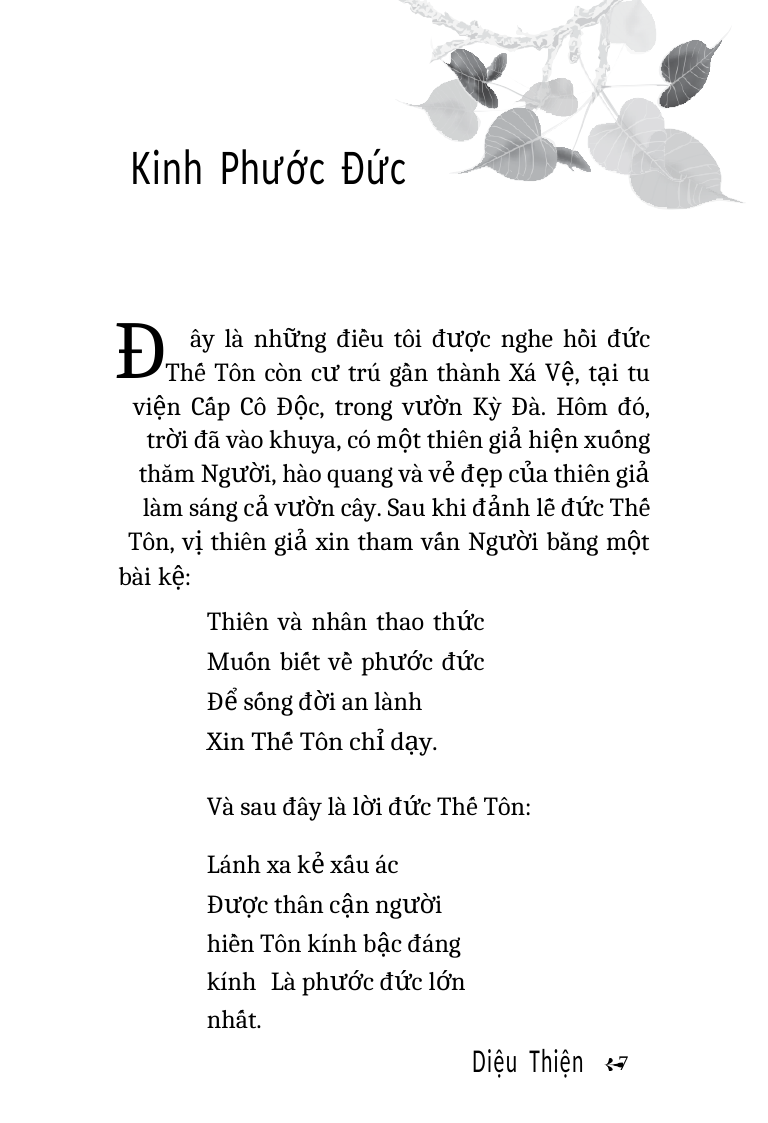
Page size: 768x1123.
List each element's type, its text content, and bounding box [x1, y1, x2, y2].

text Và sau đây là lời đức Thế Tôn: Lánh xa kẻ xấu ác [207, 763, 550, 880]
text ây là những điều tôi được nghe hồi đức Thế Tôn còn cư trú gần thành Xá Vệ, tại tu viện Cấp Cô Độc, trong vườn Kỳ Đà. Hôm đó, trời đã vào khuya, có một thiên giả hiện xuống thăm Người, hào quang và vẻ đẹp của thiên giả làm sáng cả vườn cây. Sau khi đảnh lễ đức Thế Tôn, vị thiên giả xin tham vấn Người bằng một [118, 324, 650, 557]
picture [395, 0, 746, 210]
text Thiên và nhân thao thức Muốn biết về phước đức Để sống đời an lành [207, 607, 485, 717]
subtitle Kinh Phước Đức [131, 136, 738, 197]
picture [603, 1058, 624, 1071]
text Được thân cận người hiền Tôn kính bậc đáng kính Là phước đức lớn nhất. [207, 890, 496, 1035]
text Xin Thế Tôn chỉ dạy. [207, 727, 738, 757]
text bài kệ: [118, 561, 738, 591]
